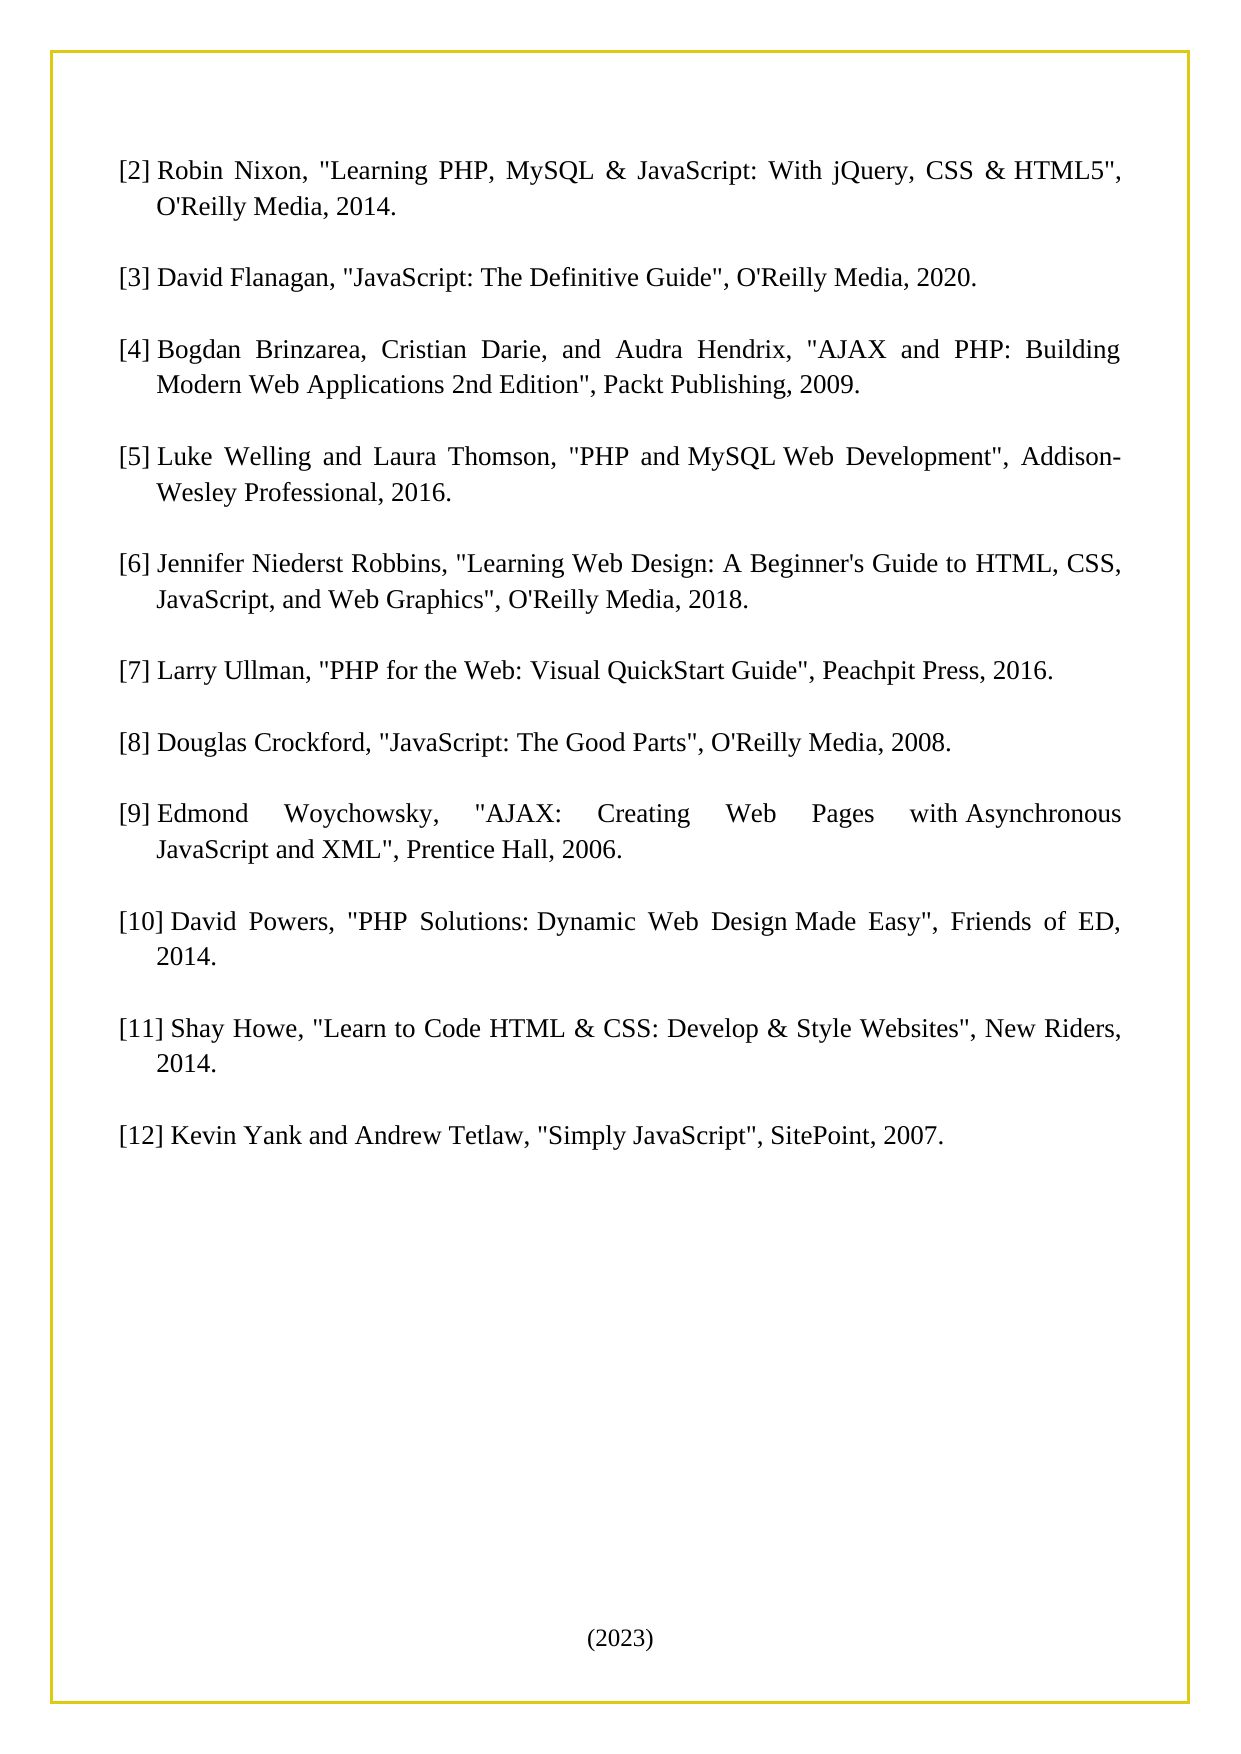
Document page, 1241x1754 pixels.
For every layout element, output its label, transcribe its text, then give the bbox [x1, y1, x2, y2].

list Robin Nixon, "Learning PHP, MySQL & JavaScript: With jQuery, CSS & HTML5", O'Reilly Media, 2014. [118, 154, 1122, 221]
list Bogdan Brinzarea, Cristian Darie, and Audra Hendrix, "AJAX and PHP: Building Modern Web Applications 2nd Edition", Packt Publishing, 2009. [118, 333, 1122, 400]
list Luke Welling and Laura Thomson, "PHP and MySQL Web Development", Addison-Wesley Professional, 2016. [118, 440, 1122, 507]
list Shay Howe, "Learn to Code HTML & CSS: Develop & Style Websites", New Riders, 2014. [118, 1012, 1122, 1079]
list Kevin Yank and Andrew Tetlaw, "Simply JavaScript", SitePoint, 2007. [118, 1119, 1122, 1150]
list Larry Ullman, "PHP for the Web: Visual QuickStart Guide", Peachpit Press, 2016. [118, 654, 1122, 686]
list David Powers, "PHP Solutions: Dynamic Web Design Made Easy", Friends of ED, 2014. [118, 904, 1122, 971]
list Douglas Crockford, "JavaScript: The Good Parts", O'Reilly Media, 2008. [118, 726, 1122, 757]
list David Flanagan, "JavaScript: The Definitive Guide", O'Reilly Media, 2020. [118, 261, 1122, 293]
list Jennifer Niederst Robbins, "Learning Web Design: A Beginner's Guide to HTML, CSS, JavaScript, and Web Graphics", O'Reilly Media, 2018. [118, 547, 1122, 614]
list Edmond Woychowsky, "AJAX: Creating Web Pages with Asynchronous JavaScript and XML", Prentice Hall, 2006. [118, 797, 1122, 864]
